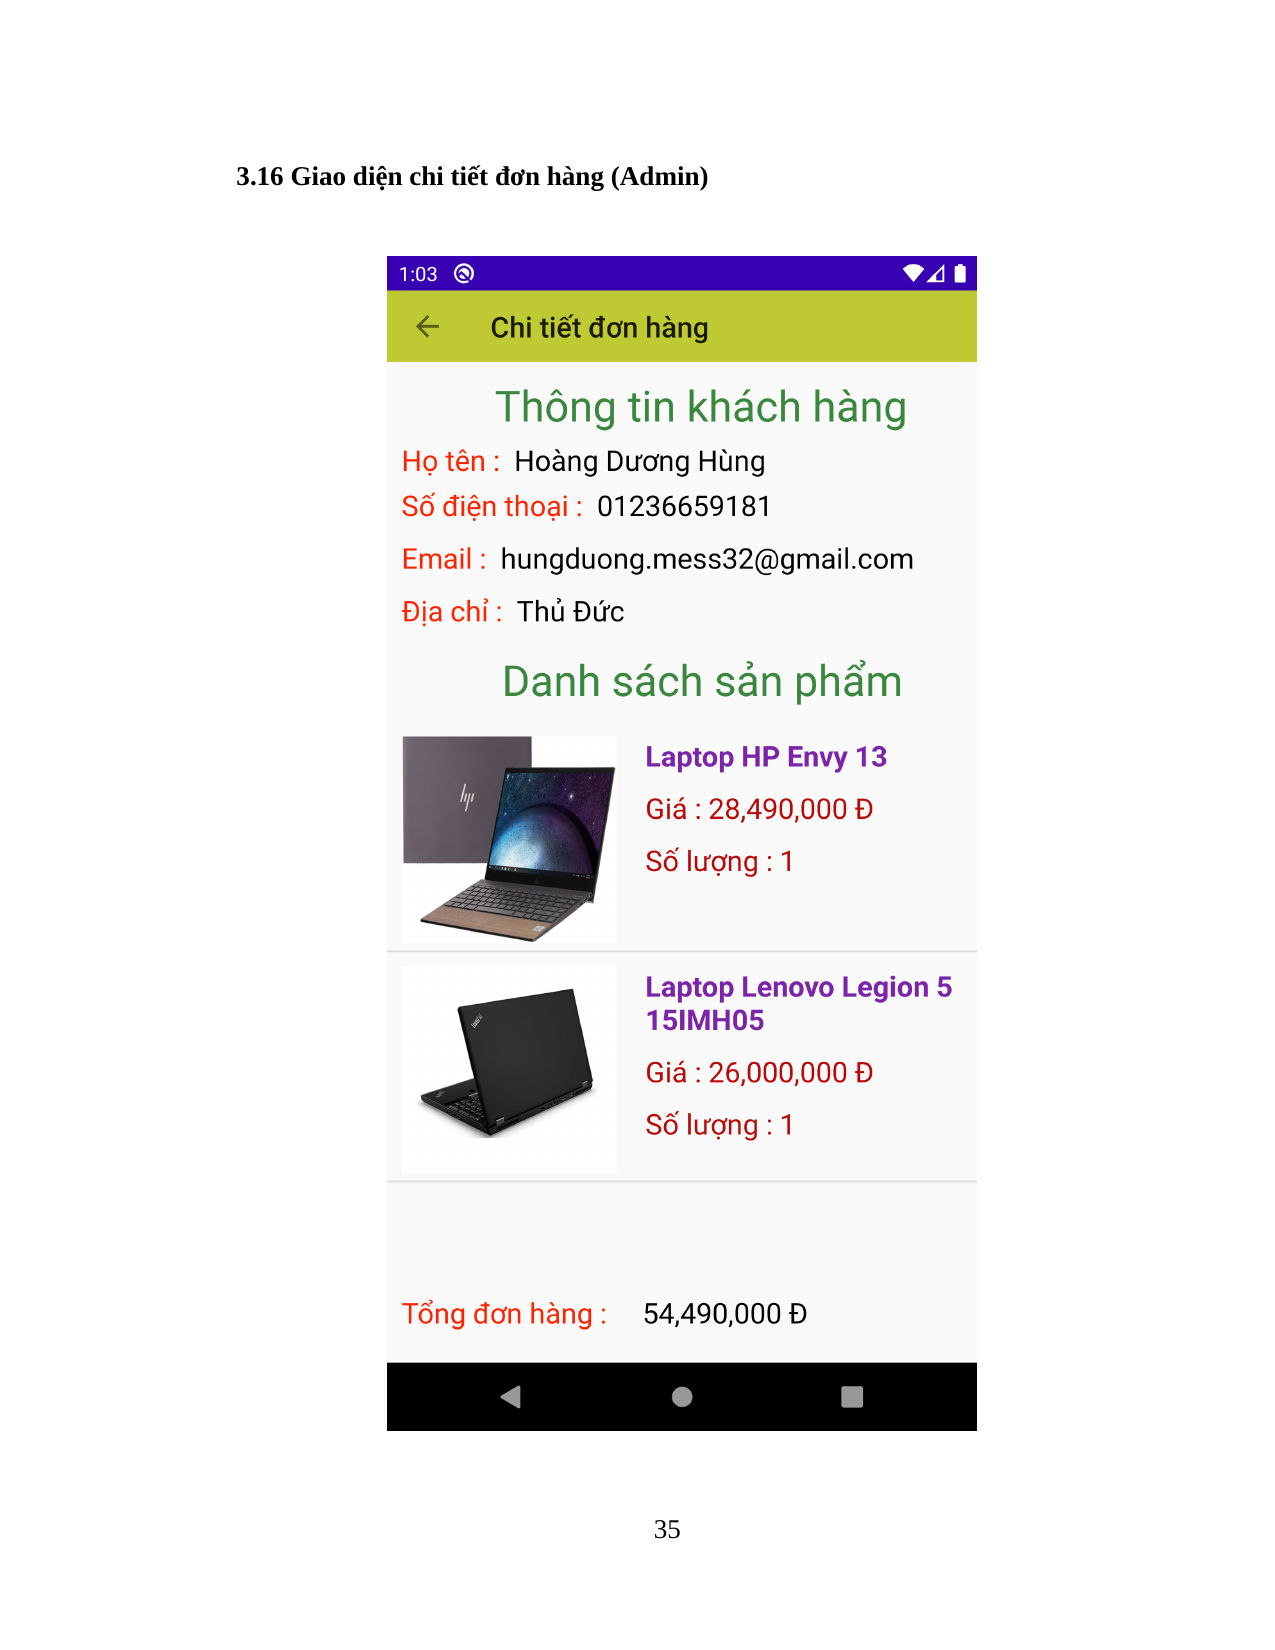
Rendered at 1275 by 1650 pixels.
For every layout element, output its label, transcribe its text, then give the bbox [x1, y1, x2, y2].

subtitle 3.16 Giao diện chi tiết đơn hàng (Admin) [177, 160, 1157, 191]
picture [387, 256, 977, 1431]
